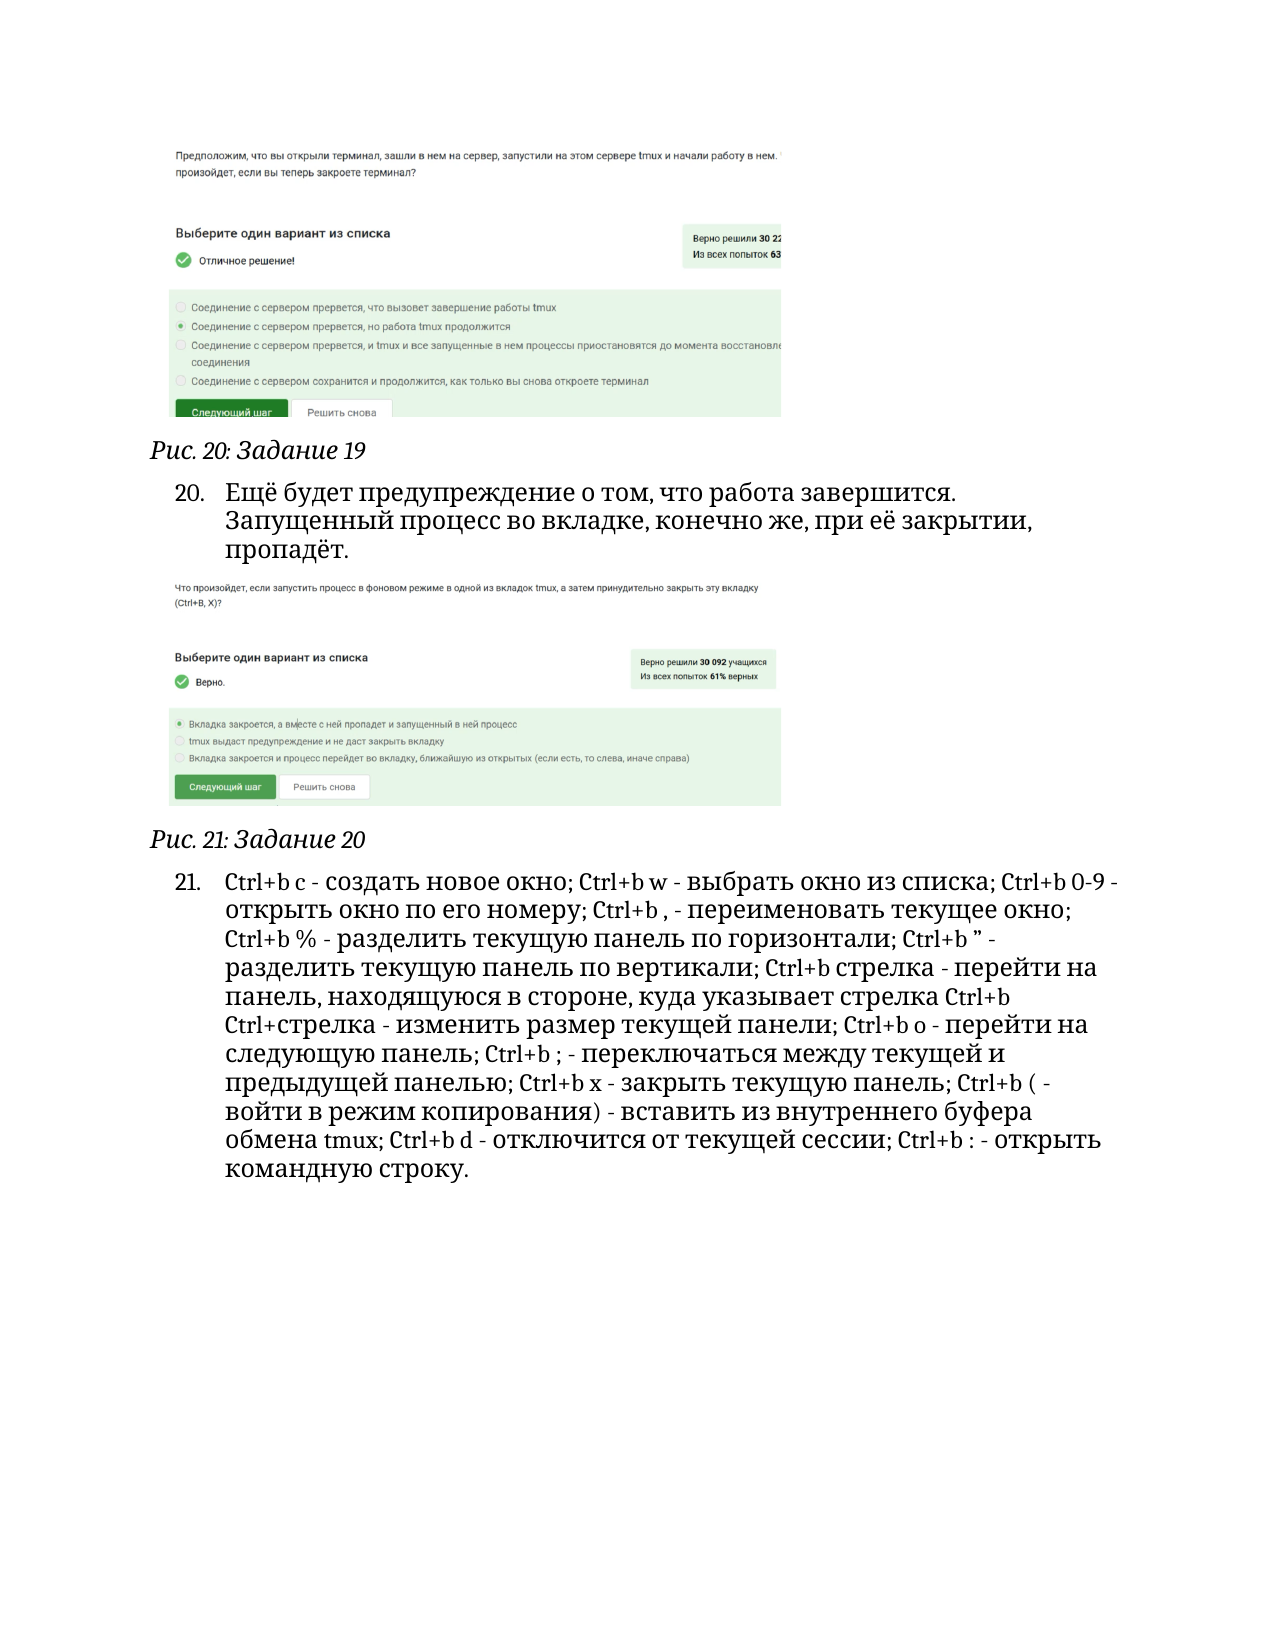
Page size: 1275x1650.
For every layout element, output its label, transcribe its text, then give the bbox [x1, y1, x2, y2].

list Ctrl+b c - создать новое окно; Ctrl+b w - выбрать окно из списка; Ctrl+b 0-9 - открыть окно по его номеру; Ctrl+b , - переименовать текущее окно; Ctrl+b % - разделить текущую панель по горизонтали; Ctrl+b ” - разделить текущую панель по вертикали; Ctrl+b стрелка - перейти на панель, находящуюся в стороне, куда указывает стрелка Ctrl+b Ctrl+стрелка - изменить размер текущей панели; Ctrl+b o - перейти на следующую панель; Ctrl+b ; - переключаться между текущей и предыдущей панелью; Ctrl+b x - закрыть текущую панель; Ctrl+b ( - войти в режим копирования) - вставить из внутреннего буфера обмена tmux; Ctrl+b d - отключится от текущей сессии; Ctrl+b : - открыть командную строку. [175, 868, 1125, 1184]
text Рис. 21: Задание 20 [150, 826, 1125, 855]
list Ещё будет предупреждение о том, что работа завершится. Запущенный процесс во вкладке, конечно же, при её закрытии, пропадёт. [175, 478, 1125, 565]
text Рис. 20: Задание 19 [150, 437, 1125, 466]
picture [168, 568, 782, 806]
picture [168, 150, 782, 417]
